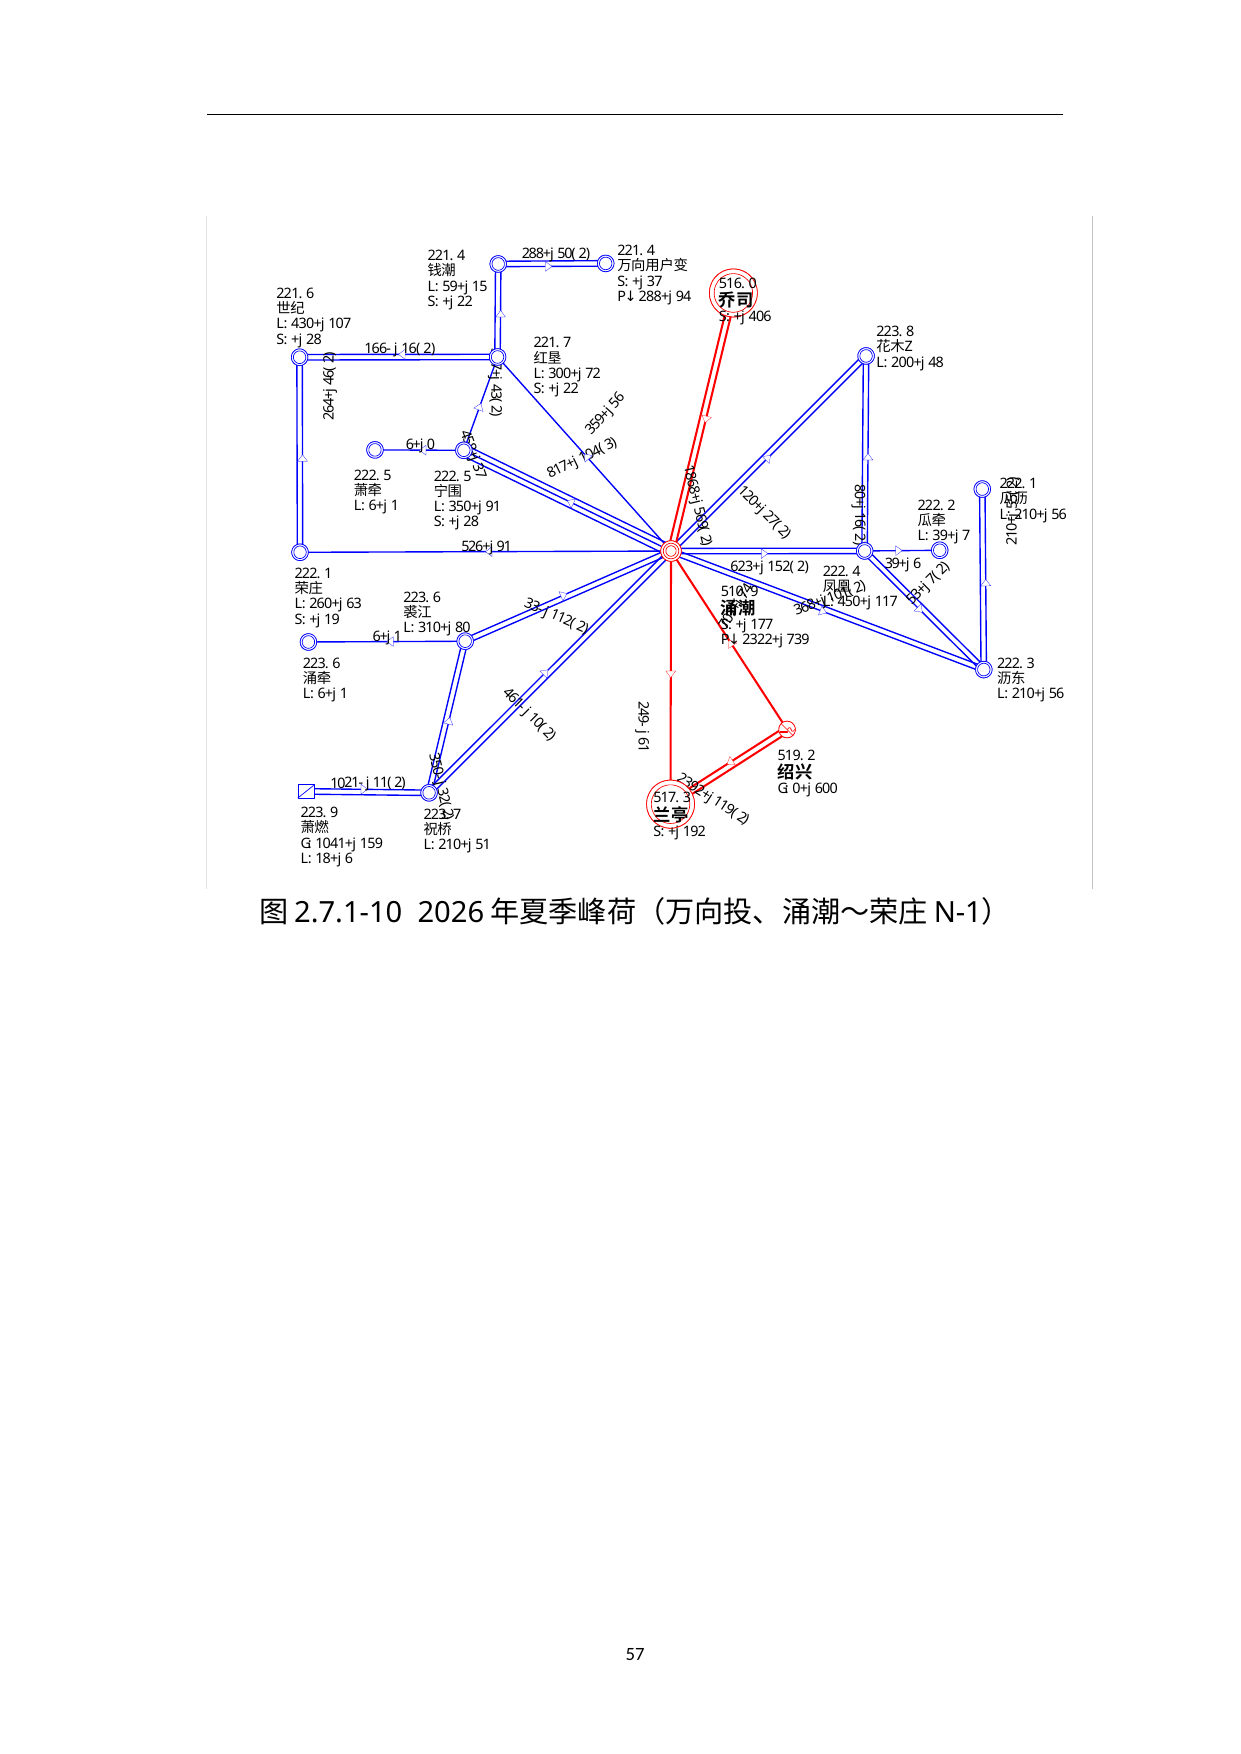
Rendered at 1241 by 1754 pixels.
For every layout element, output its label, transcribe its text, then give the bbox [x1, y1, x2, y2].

text 图2.7.1-10 2026年夏季峰荷（万向投、涌潮～荣庄N-1） [207, 889, 1063, 931]
